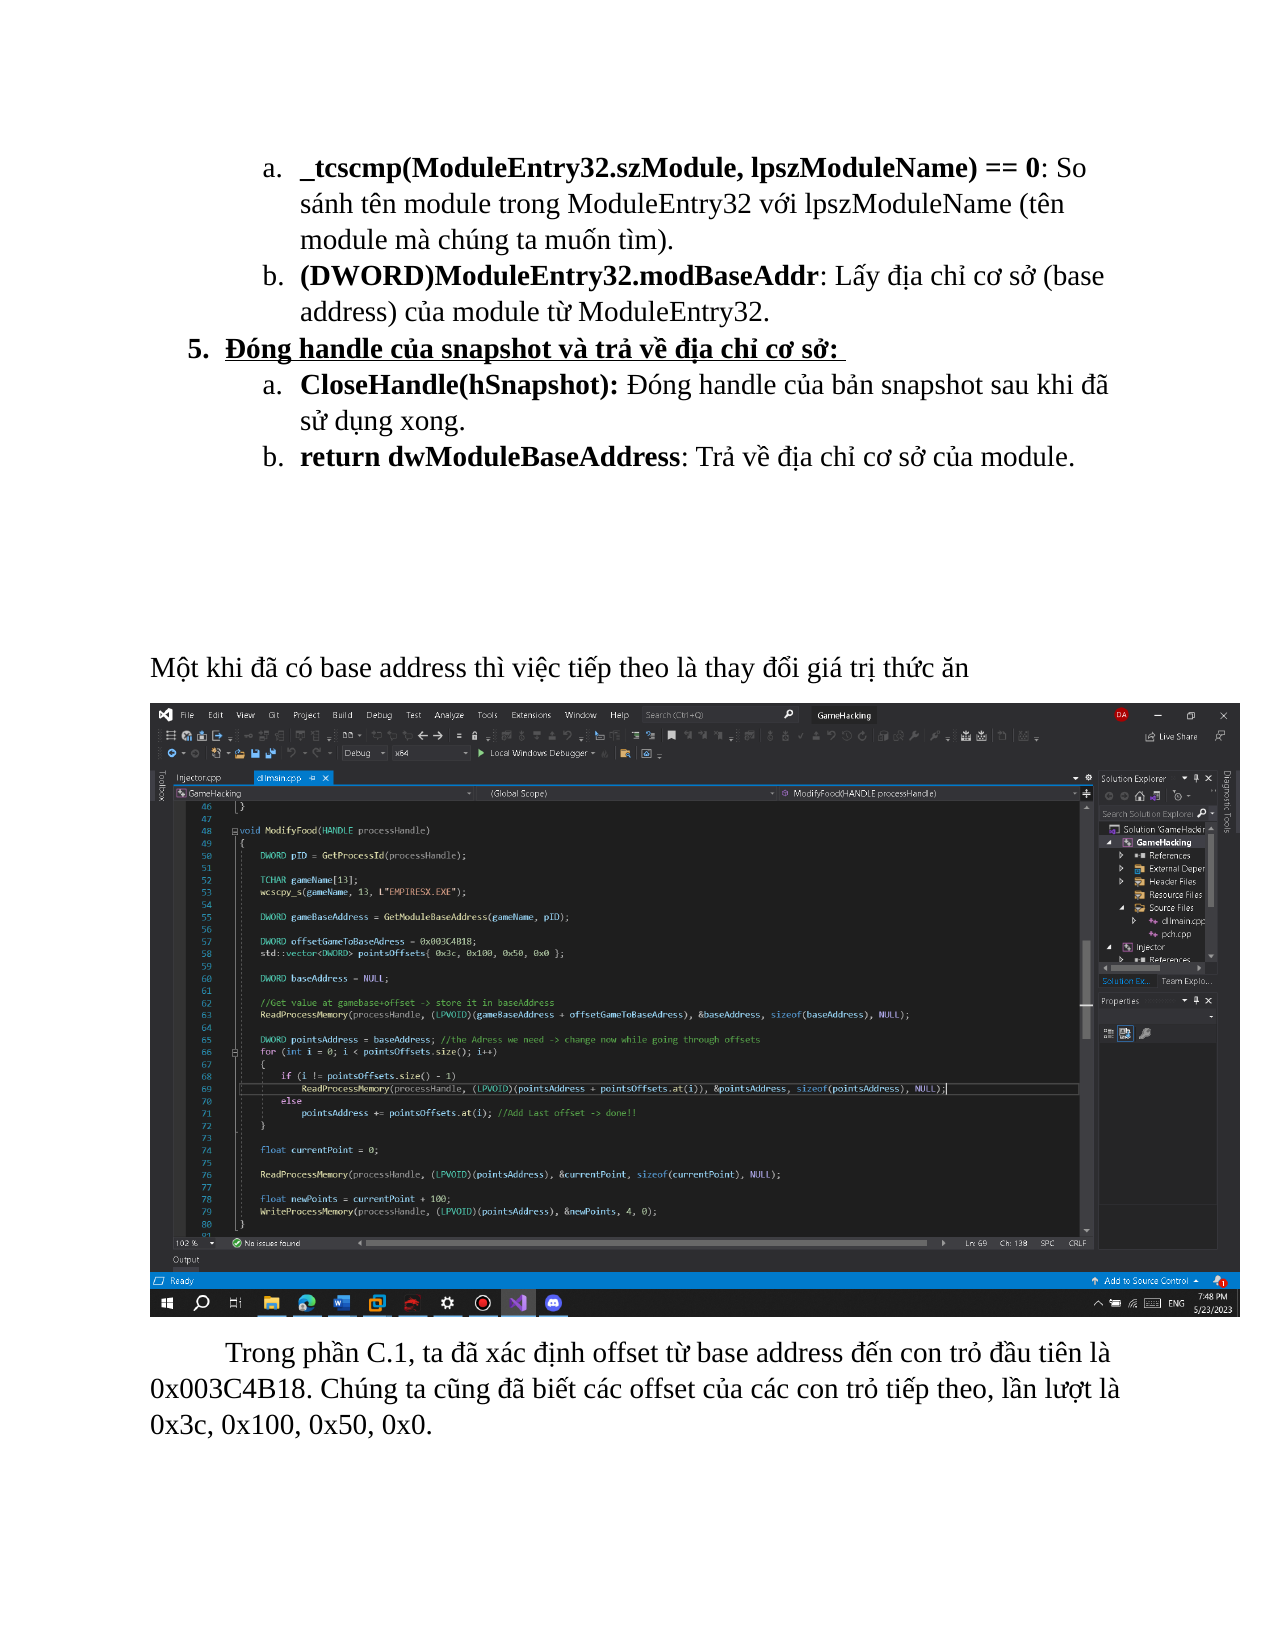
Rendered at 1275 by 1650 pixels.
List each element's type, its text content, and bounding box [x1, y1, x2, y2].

text Một khi đã có base address thì việc tiếp theo là thay đổi giá trị thức ăn [150, 650, 1125, 684]
list CloseHandle(hSnapshot): Đóng handle của bản snapshot sau khi đã sử dụng xong. [262, 367, 1125, 437]
picture [150, 703, 1240, 1317]
list _tcscmp(ModuleEntry32.szModule, lpszModuleName) == 0: So sánh tên module trong ModuleEntry32 với lpszModuleName (tên module mà chúng ta muốn tìm). [262, 150, 1125, 256]
text Trong phần C.1, ta đã xác định offset từ base address đến con trỏ đầu tiên là 0x003C4B18. Chúng ta cũng đã biết các offset của các con trỏ tiếp theo, lần lượt là 0x3c, 0x100, 0x50, 0x0. [150, 1335, 1125, 1441]
list (DWORD)ModuleEntry32.modBaseAddr: Lấy địa chỉ cơ sở (base address) của module từ ModuleEntry32. [262, 258, 1125, 328]
list return dwModuleBaseAddress: Trả về địa chỉ cơ sở của module. [262, 439, 1125, 473]
list Đóng handle của snapshot và trả về địa chỉ cơ sở: [187, 331, 1125, 364]
